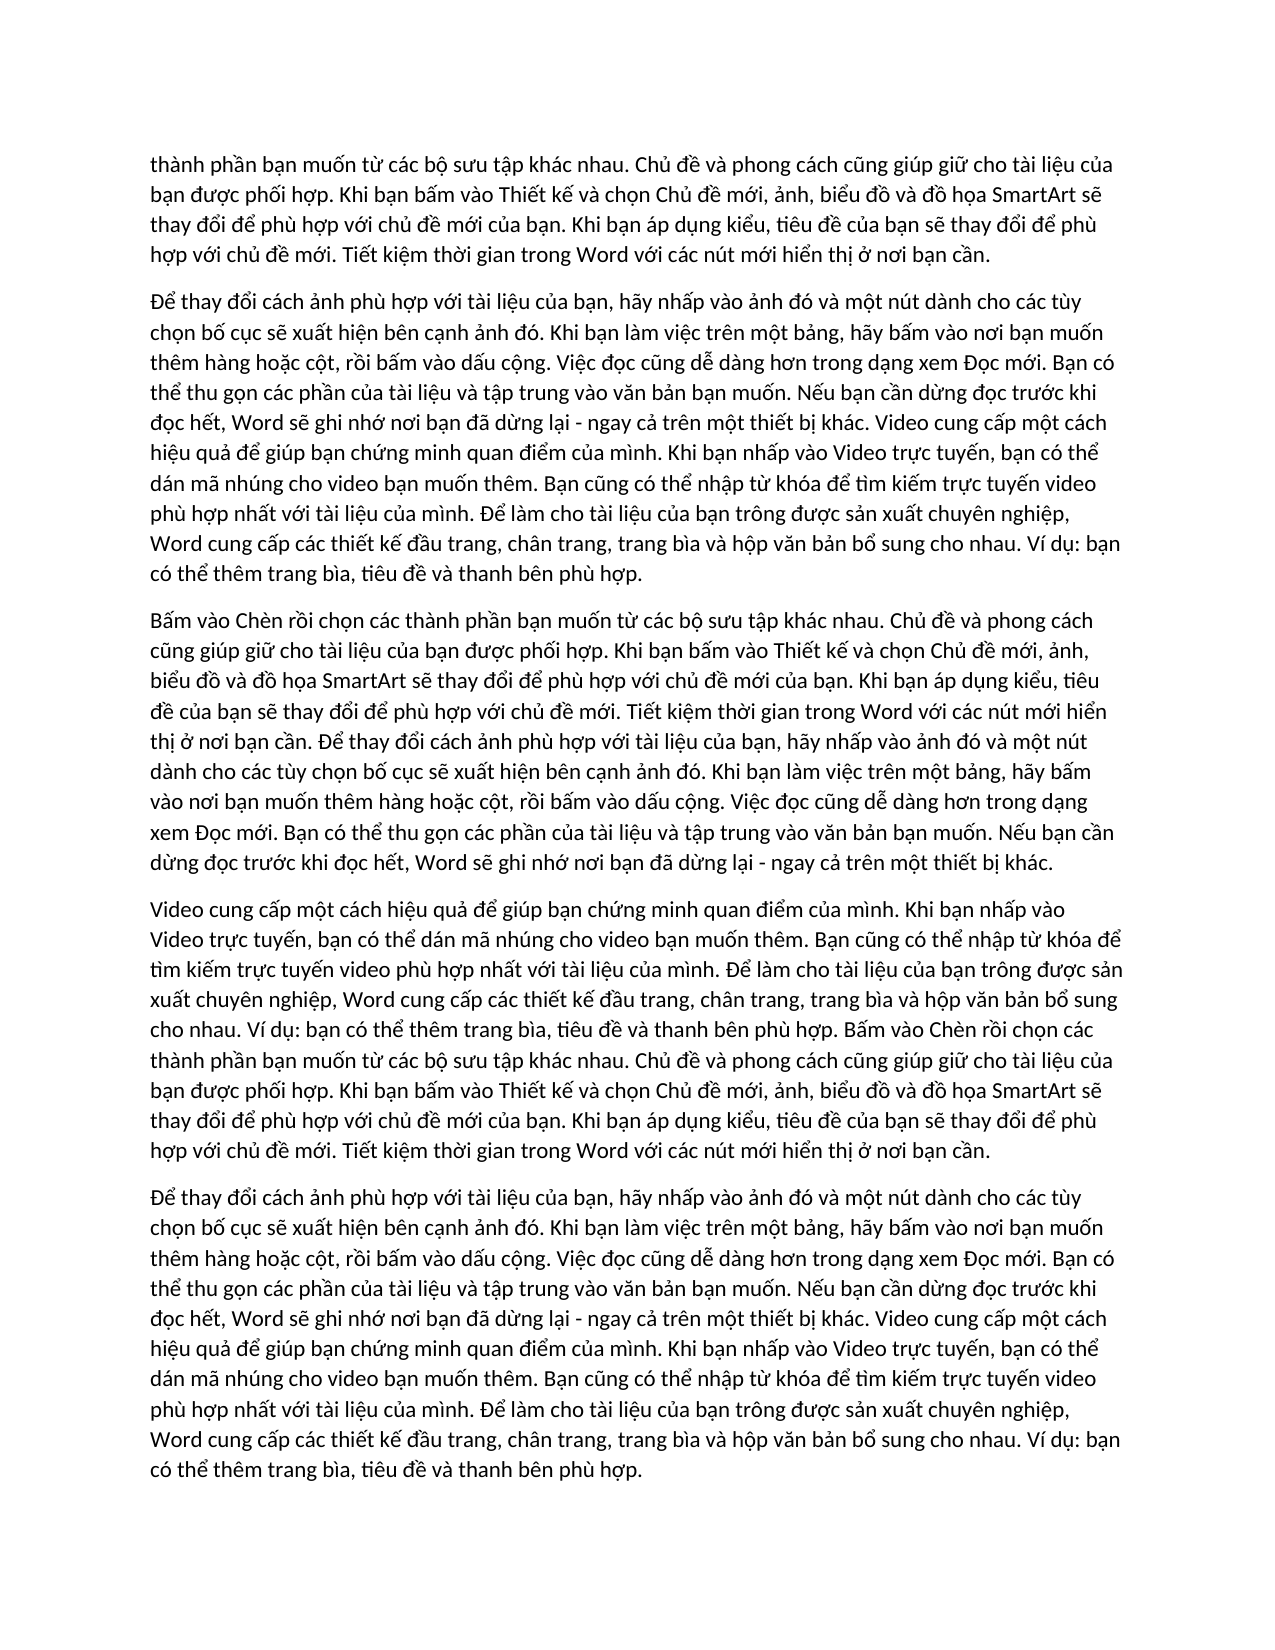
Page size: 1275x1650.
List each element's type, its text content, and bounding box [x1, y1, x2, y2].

text Để thay đổi cách ảnh phù hợp với tài liệu của bạn, hãy nhấp vào ảnh đó và một nút dành cho các tùy chọn bố cục sẽ xuất hiện bên cạnh ảnh đó. Khi bạn làm việc trên một bảng, hãy bấm vào nơi bạn muốn thêm hàng hoặc cột, rồi bấm vào dấu cộng. Việc đọc cũng dễ dàng hơn trong dạng xem Đọc mới. Bạn có thể thu gọn các phần của tài liệu và tập trung vào văn bản bạn muốn. Nếu bạn cần dừng đọc trước khi đọc hết, Word sẽ ghi nhớ nơi bạn đã dừng lại - ngay cả trên một thiết bị khác. Video cung cấp một cách hiệu quả để giúp bạn chứng minh quan điểm của mình. Khi bạn nhấp vào Video trực tuyến, bạn có thể dán mã nhúng cho video bạn muốn thêm. Bạn cũng có thể nhập từ khóa để tìm kiếm trực tuyến video phù hợp nhất với tài liệu của mình. Để làm cho tài liệu của bạn trông được sản xuất chuyên nghiệp, Word cung cấp các thiết kế đầu trang, chân trang, trang bìa và hộp văn bản bổ sung cho nhau. Ví dụ: bạn có thể thêm trang bìa, tiêu đề và thanh bên phù hợp. [150, 1183, 1125, 1483]
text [150, 150, 1125, 269]
text Bấm vào Chèn rồi chọn các thành phần bạn muốn từ các bộ sưu tập khác nhau. Chủ đề và phong cách cũng giúp giữ cho tài liệu của bạn được phối hợp. Khi bạn bấm vào Thiết kế và chọn Chủ đề mới, ảnh, biểu đồ và đồ họa SmartArt sẽ thay đổi để phù hợp với chủ đề mới của bạn. Khi bạn áp dụng kiểu, tiêu đề của bạn sẽ thay đổi để phù hợp với chủ đề mới. Tiết kiệm thời gian trong Word với các nút mới hiển thị ở nơi bạn cần. Để thay đổi cách ảnh phù hợp với tài liệu của bạn, hãy nhấp vào ảnh đó và một nút dành cho các tùy chọn bố cục sẽ xuất hiện bên cạnh ảnh đó. Khi bạn làm việc trên một bảng, hãy bấm vào nơi bạn muốn thêm hàng hoặc cột, rồi bấm vào dấu cộng. Việc đọc cũng dễ dàng hơn trong dạng xem Đọc mới. Bạn có thể thu gọn các phần của tài liệu và tập trung vào văn bản bạn muốn. Nếu bạn cần dừng đọc trước khi đọc hết, Word sẽ ghi nhớ nơi bạn đã dừng lại - ngay cả trên một thiết bị khác. [150, 606, 1125, 876]
text Để thay đổi cách ảnh phù hợp với tài liệu của bạn, hãy nhấp vào ảnh đó và một nút dành cho các tùy chọn bố cục sẽ xuất hiện bên cạnh ảnh đó. Khi bạn làm việc trên một bảng, hãy bấm vào nơi bạn muốn thêm hàng hoặc cột, rồi bấm vào dấu cộng. Việc đọc cũng dễ dàng hơn trong dạng xem Đọc mới. Bạn có thể thu gọn các phần của tài liệu và tập trung vào văn bản bạn muốn. Nếu bạn cần dừng đọc trước khi đọc hết, Word sẽ ghi nhớ nơi bạn đã dừng lại - ngay cả trên một thiết bị khác. Video cung cấp một cách hiệu quả để giúp bạn chứng minh quan điểm của mình. Khi bạn nhấp vào Video trực tuyến, bạn có thể dán mã nhúng cho video bạn muốn thêm. Bạn cũng có thể nhập từ khóa để tìm kiếm trực tuyến video phù hợp nhất với tài liệu của mình. Để làm cho tài liệu của bạn trông được sản xuất chuyên nghiệp, Word cung cấp các thiết kế đầu trang, chân trang, trang bìa và hộp văn bản bổ sung cho nhau. Ví dụ: bạn có thể thêm trang bìa, tiêu đề và thanh bên phù hợp. [150, 287, 1125, 587]
